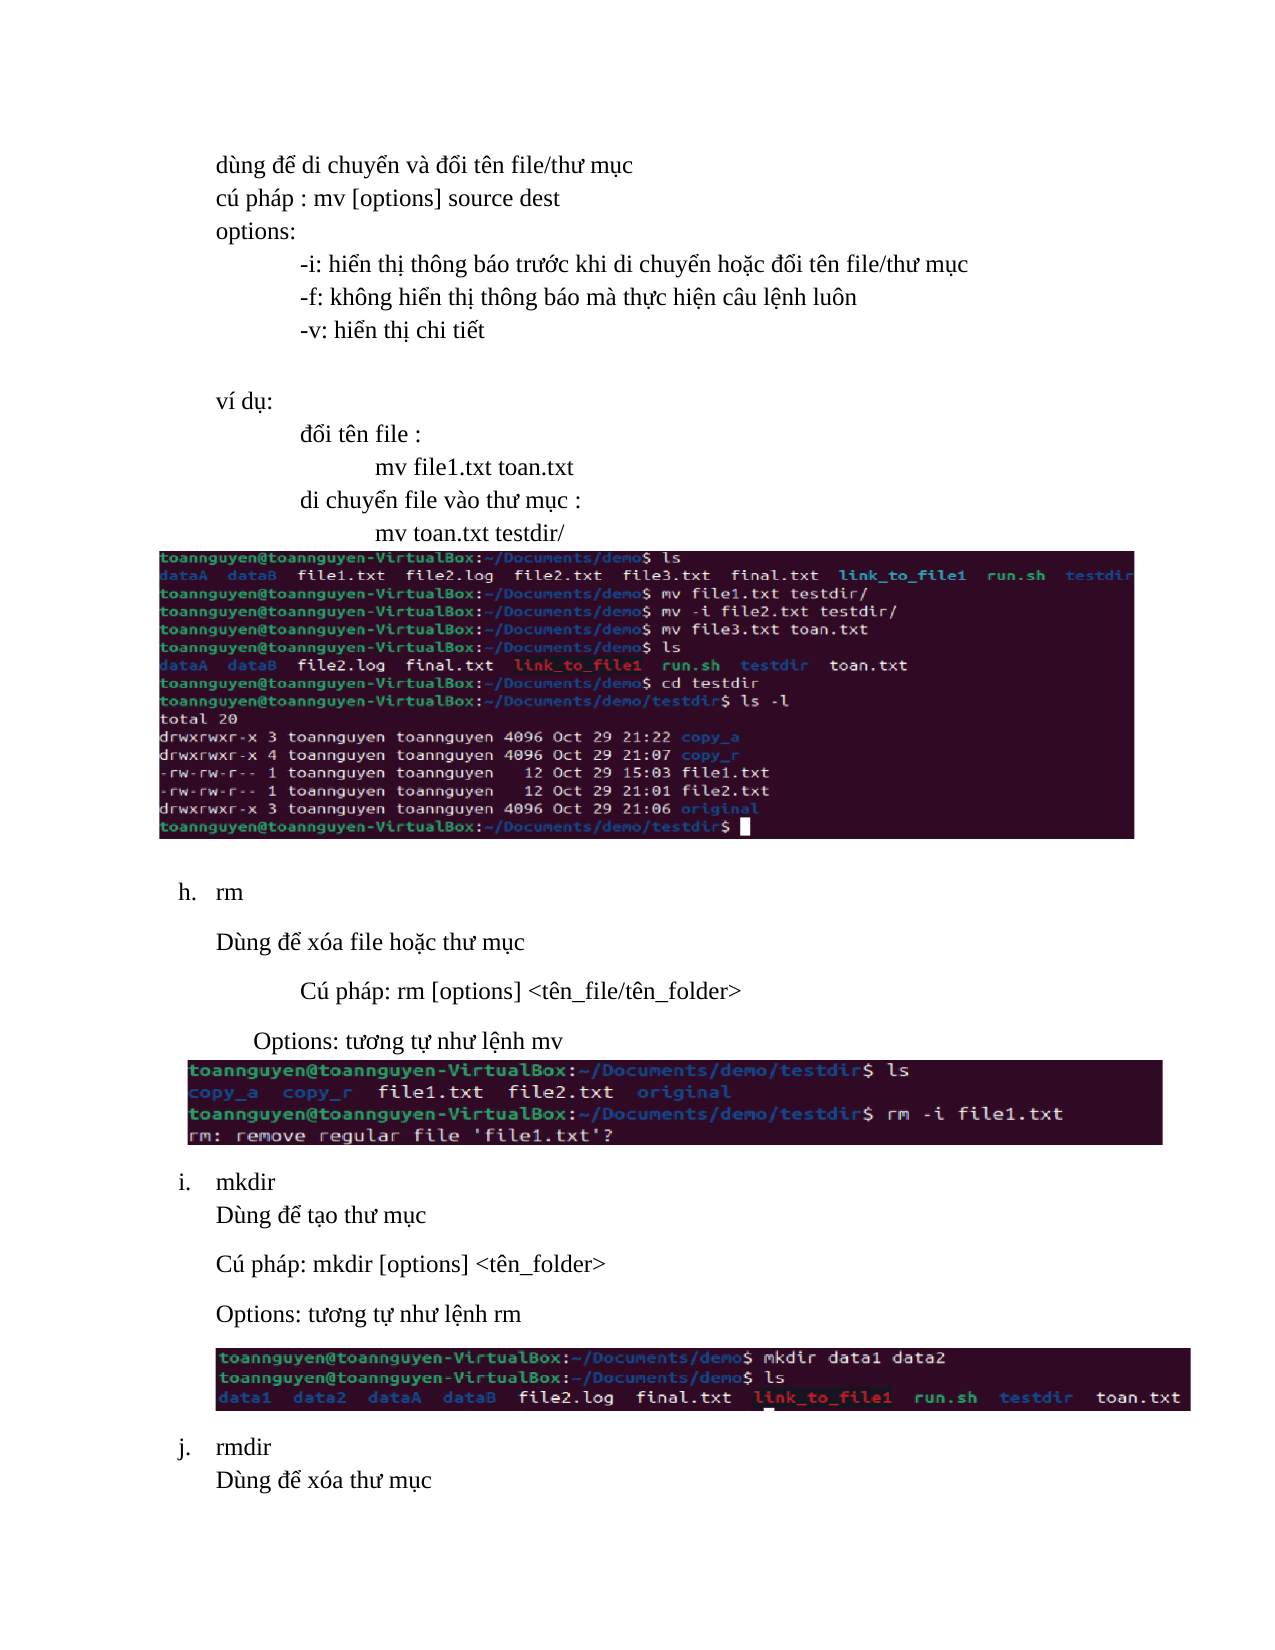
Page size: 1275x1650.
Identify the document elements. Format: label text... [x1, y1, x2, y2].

text Options: tương tự như lệnh rm [216, 1299, 1125, 1328]
list options: [216, 216, 1125, 245]
text Cú pháp: rm [options] <tên_file/tên_folder> [216, 976, 1125, 1005]
picture [159, 551, 1135, 839]
picture [215, 1348, 1191, 1411]
list đổi tên file : [291, 419, 1125, 448]
list mv toan.txt testdir/ [366, 518, 1125, 547]
list -f: không hiển thị thông báo mà thực hiện câu lệnh luôn [216, 282, 1125, 311]
list rmdir [178, 1432, 1125, 1461]
list Dùng để tạo thư mục [216, 1200, 1125, 1228]
list dùng để di chuyển và đổi tên file/thư mục [216, 150, 1125, 179]
text Cú pháp: mkdir [options] <tên_folder> [216, 1249, 1125, 1278]
list rm [178, 877, 1125, 906]
picture [187, 1060, 1163, 1145]
list cú pháp : mv [options] source dest [216, 183, 1125, 212]
list -v: hiển thị chi tiết [216, 315, 1125, 344]
list mkdir [178, 1167, 1125, 1196]
text Dùng để xóa file hoặc thư mục [216, 927, 1125, 955]
list mv file1.txt toan.txt [366, 452, 1125, 481]
list Dùng để xóa thư mục [216, 1465, 1125, 1494]
text Options: tương tự như lệnh mv [187, 1026, 1125, 1060]
list -i: hiển thị thông báo trước khi di chuyển hoặc đổi tên file/thư mục [216, 249, 1125, 278]
list di chuyển file vào thư mục : [291, 486, 1125, 514]
list ví dụ: [216, 386, 1125, 415]
